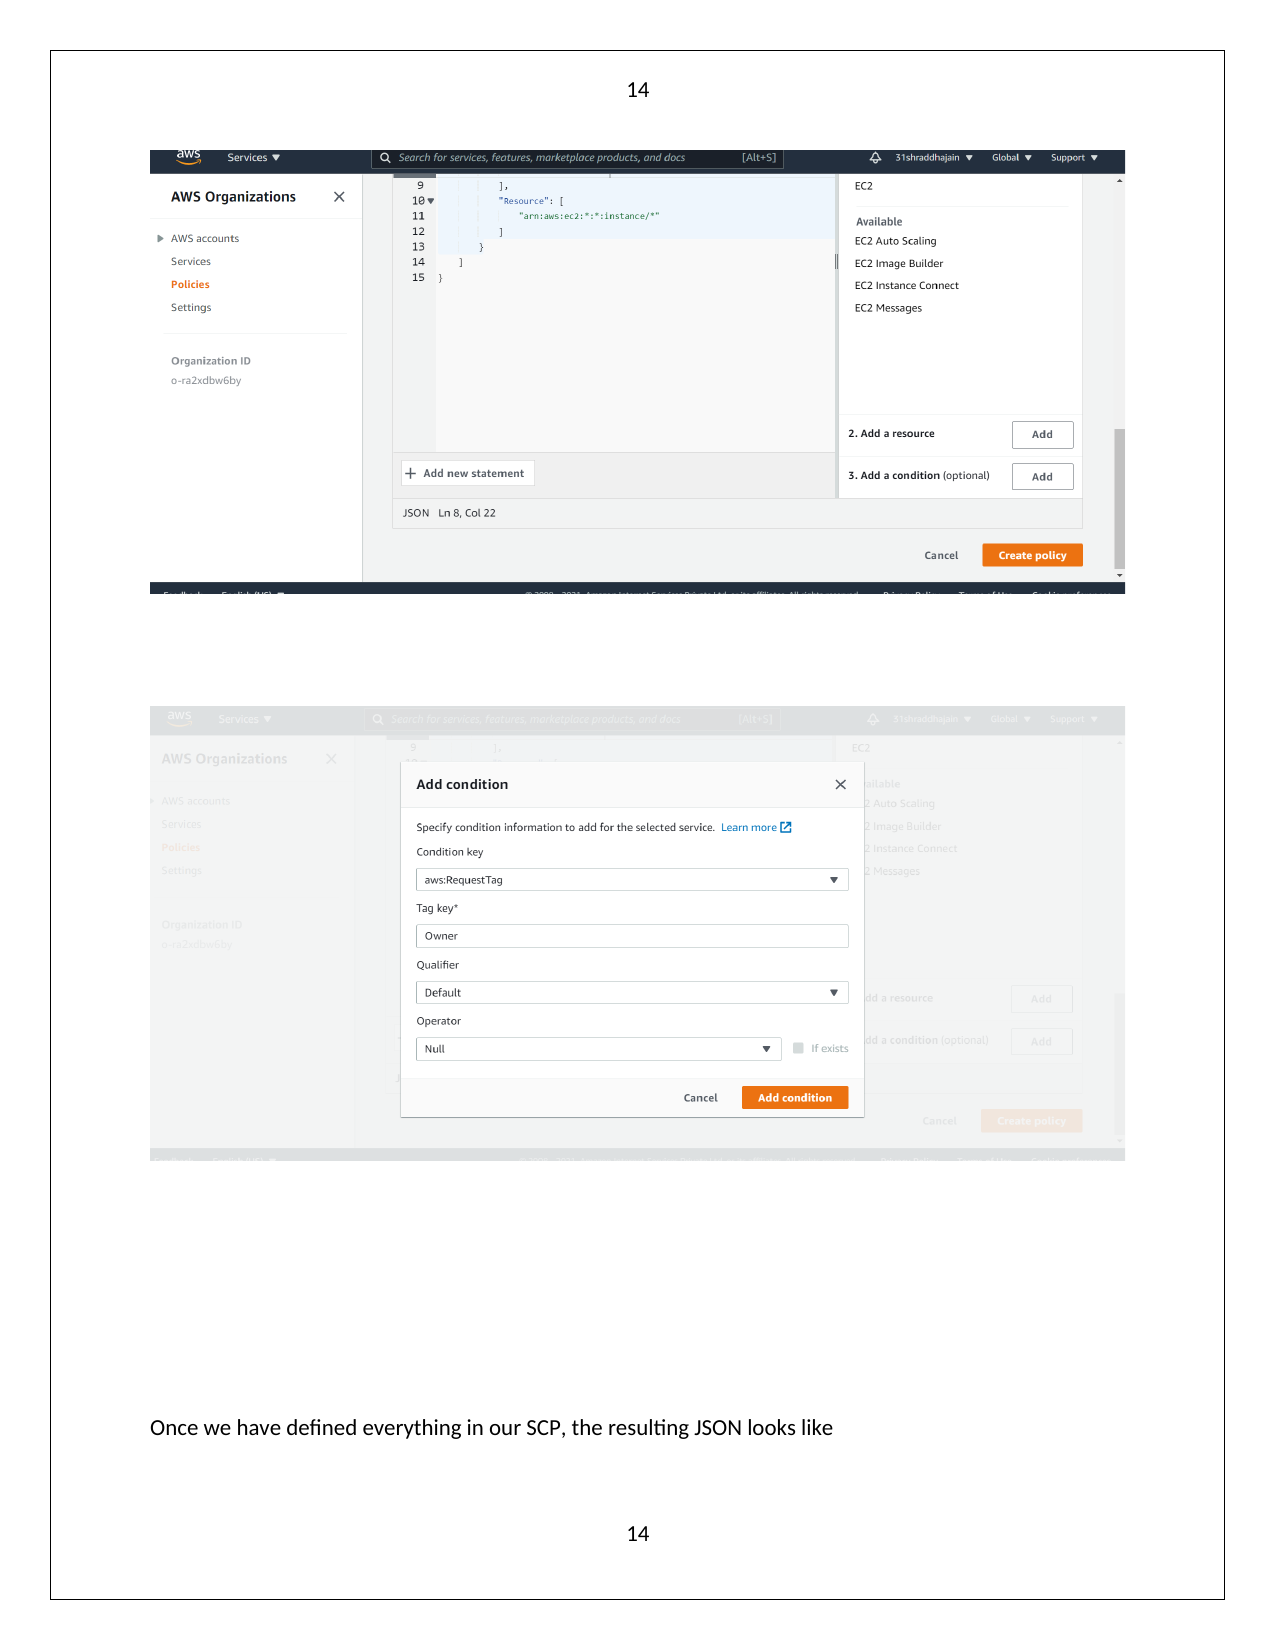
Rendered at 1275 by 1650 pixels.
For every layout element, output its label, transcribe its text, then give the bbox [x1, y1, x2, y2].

text Once we have defined everything in our SCP, the resulting JSON looks like [150, 1413, 1125, 1441]
picture [150, 706, 1125, 1161]
picture [150, 150, 1125, 594]
